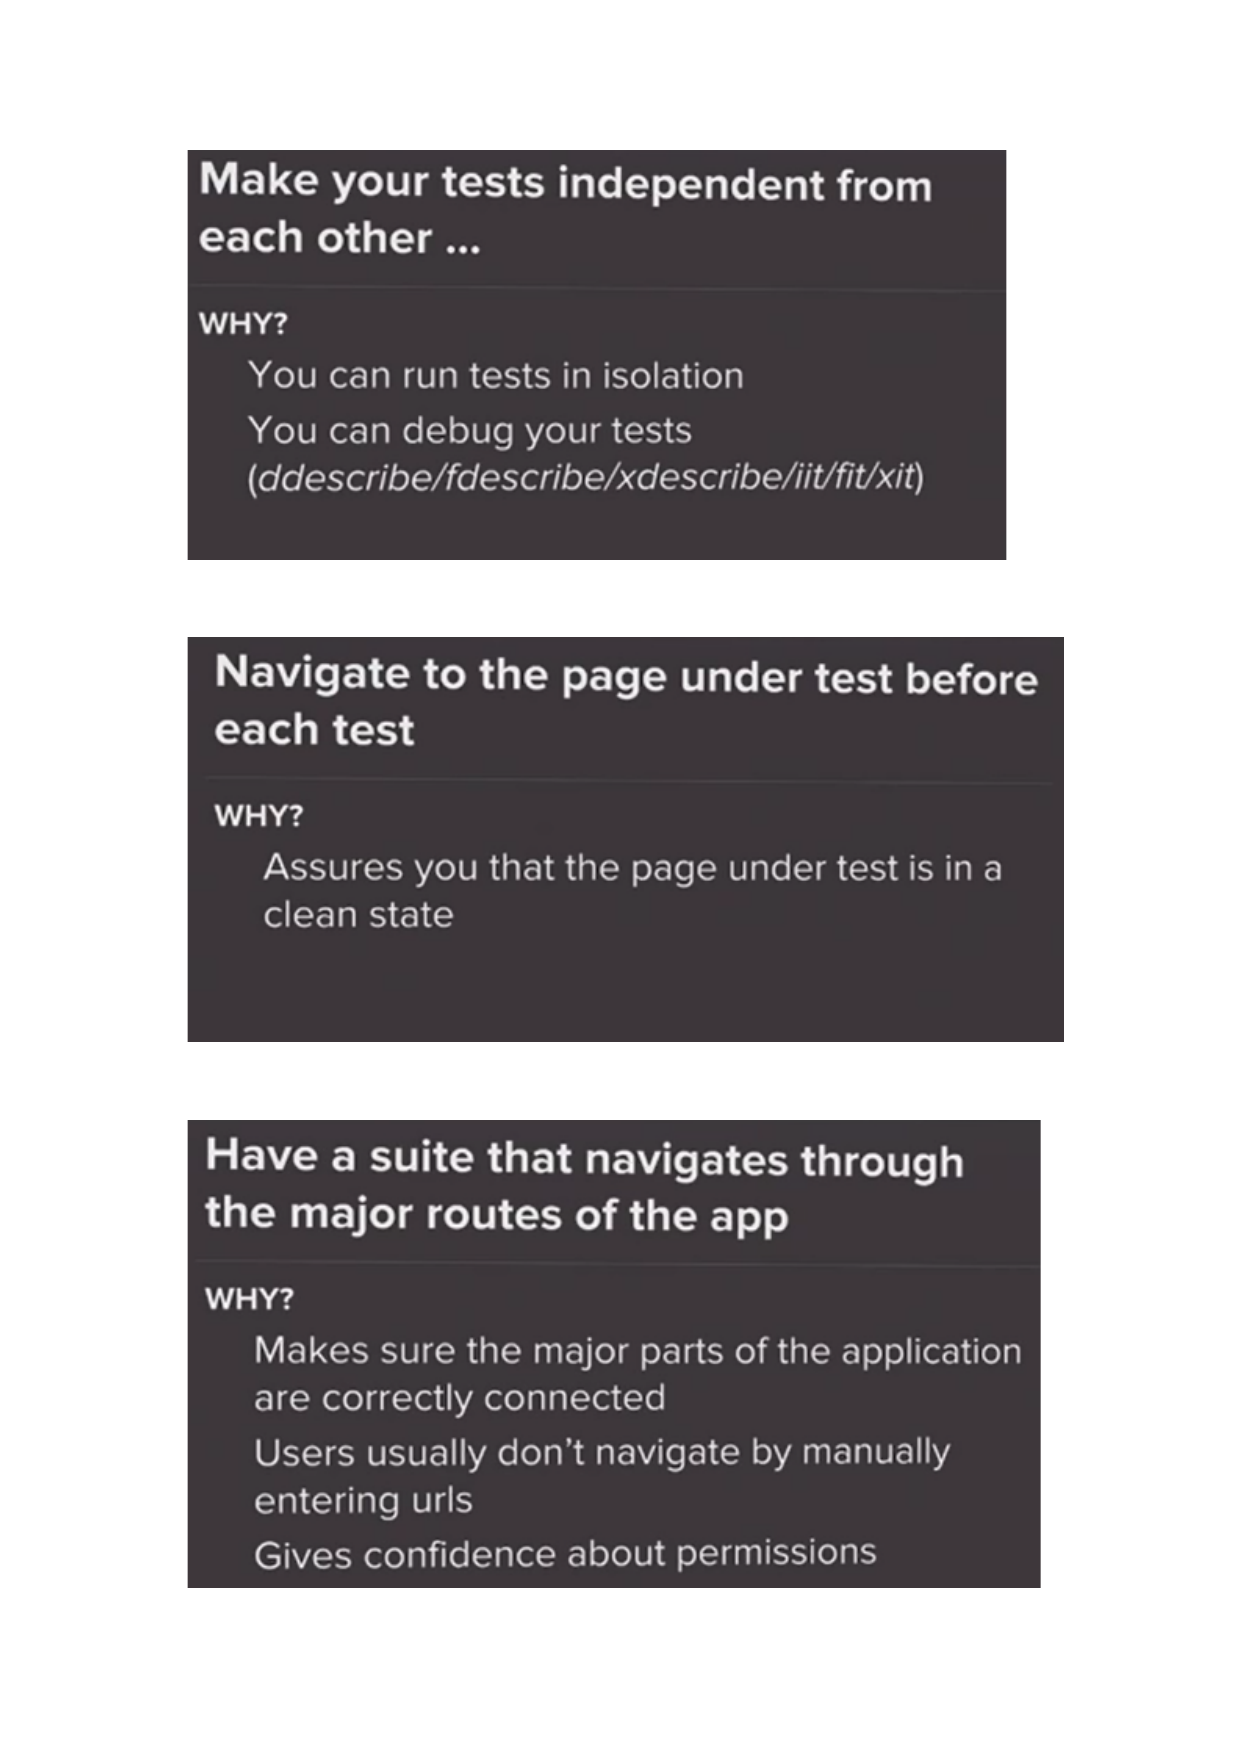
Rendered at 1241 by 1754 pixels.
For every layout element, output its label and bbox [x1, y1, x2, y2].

picture [187, 1120, 1041, 1588]
picture [187, 150, 1007, 560]
picture [187, 637, 1064, 1042]
